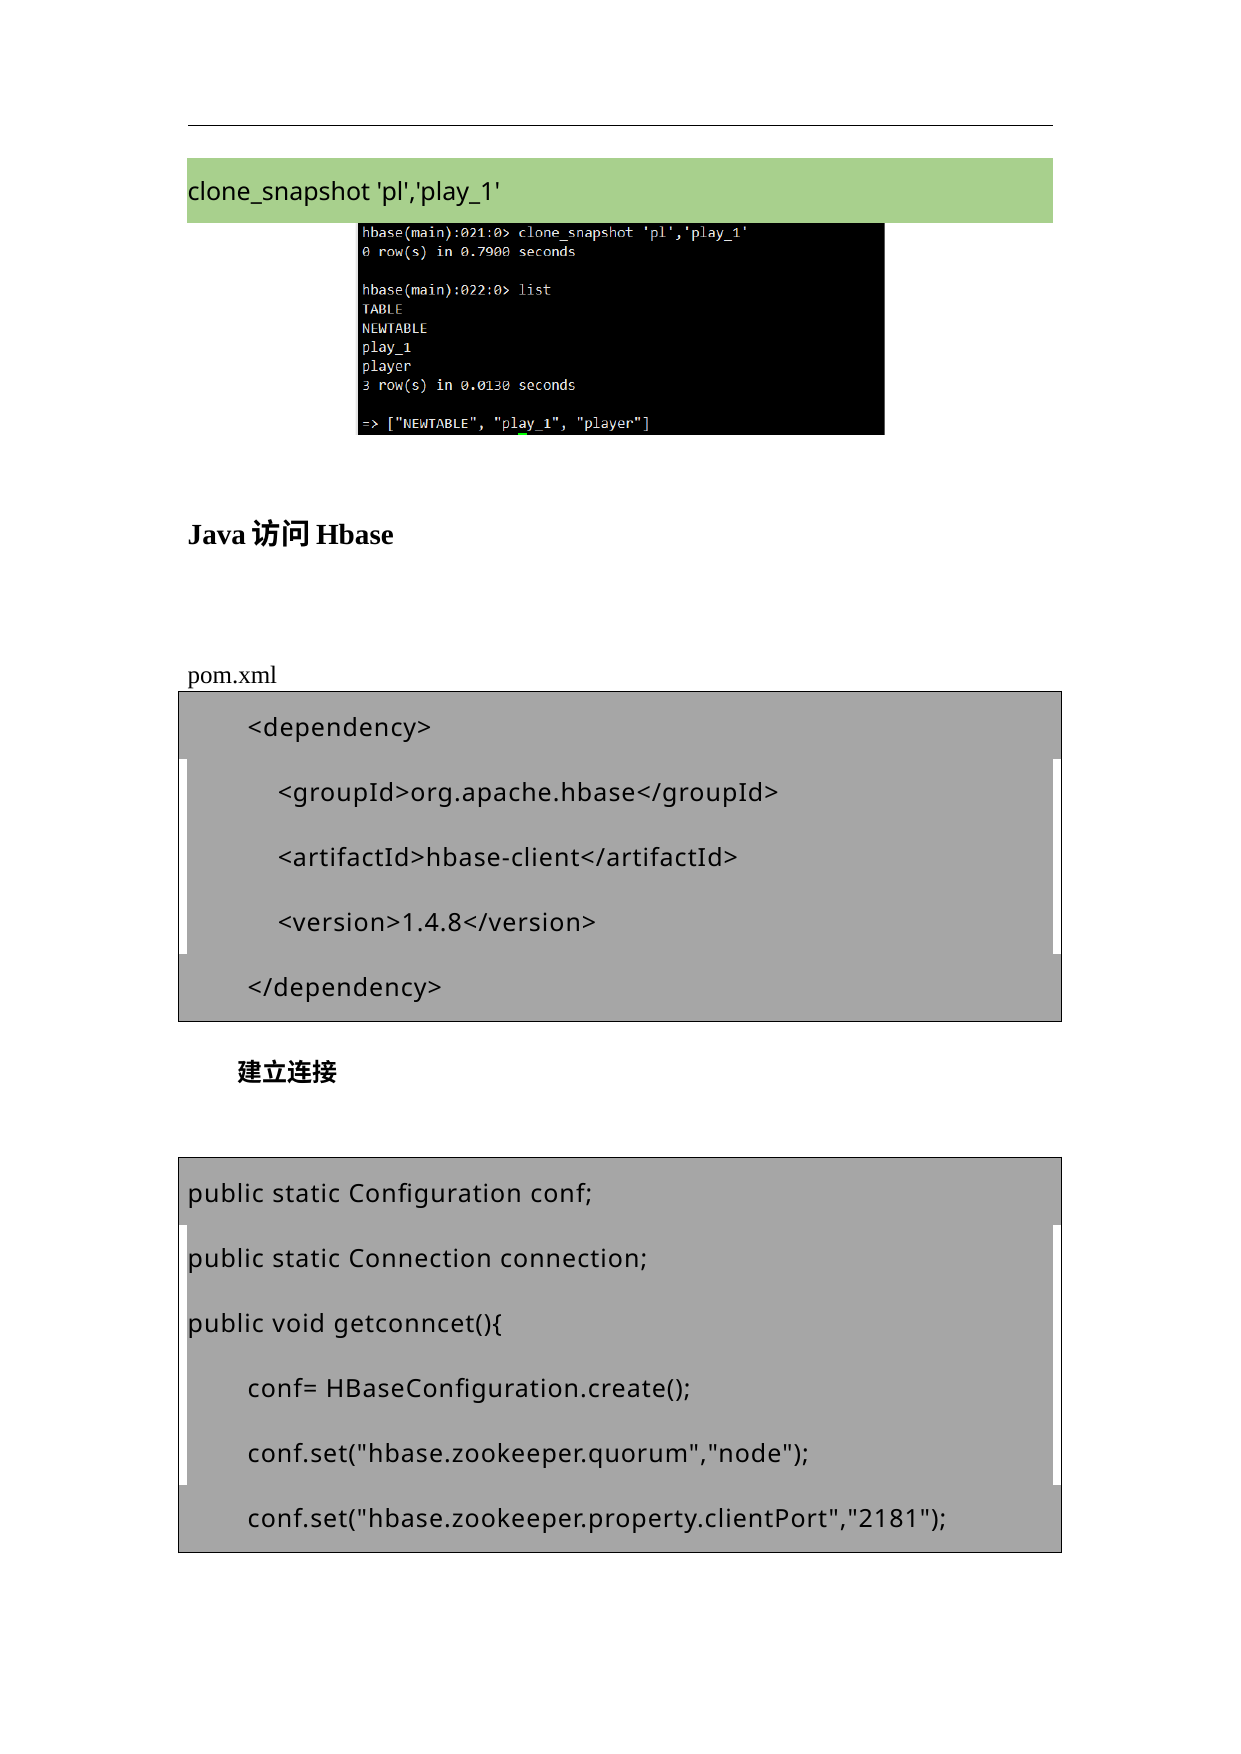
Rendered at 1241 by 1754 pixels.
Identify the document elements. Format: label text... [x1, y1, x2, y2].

subtitle 建立连接 [187, 1038, 1053, 1103]
picture [355, 223, 885, 435]
text pom.xml [187, 658, 1053, 691]
text clone_snapshot 'pl','play_1' [187, 158, 1053, 223]
text <artifactId>hbase-client</artifactId> [187, 824, 1053, 889]
text <groupId>org.apache.hbase</groupId> [187, 759, 1053, 824]
text </dependency> [179, 951, 1061, 1021]
text public void getconncet(){ [187, 1290, 1053, 1355]
text public static Configuration conf; [179, 1158, 1061, 1225]
text <dependency> [179, 692, 1061, 759]
text public static Connection connection; [187, 1225, 1053, 1290]
text conf= HBaseConfiguration.create(); [187, 1355, 1053, 1420]
subtitle Java访问Hbase [187, 499, 1053, 564]
text <version>1.4.8</version> [187, 889, 1053, 951]
text conf.set("hbase.zookeeper.property.clientPort","2181"); [179, 1482, 1061, 1552]
text conf.set("hbase.zookeeper.quorum","node"); [187, 1420, 1053, 1482]
